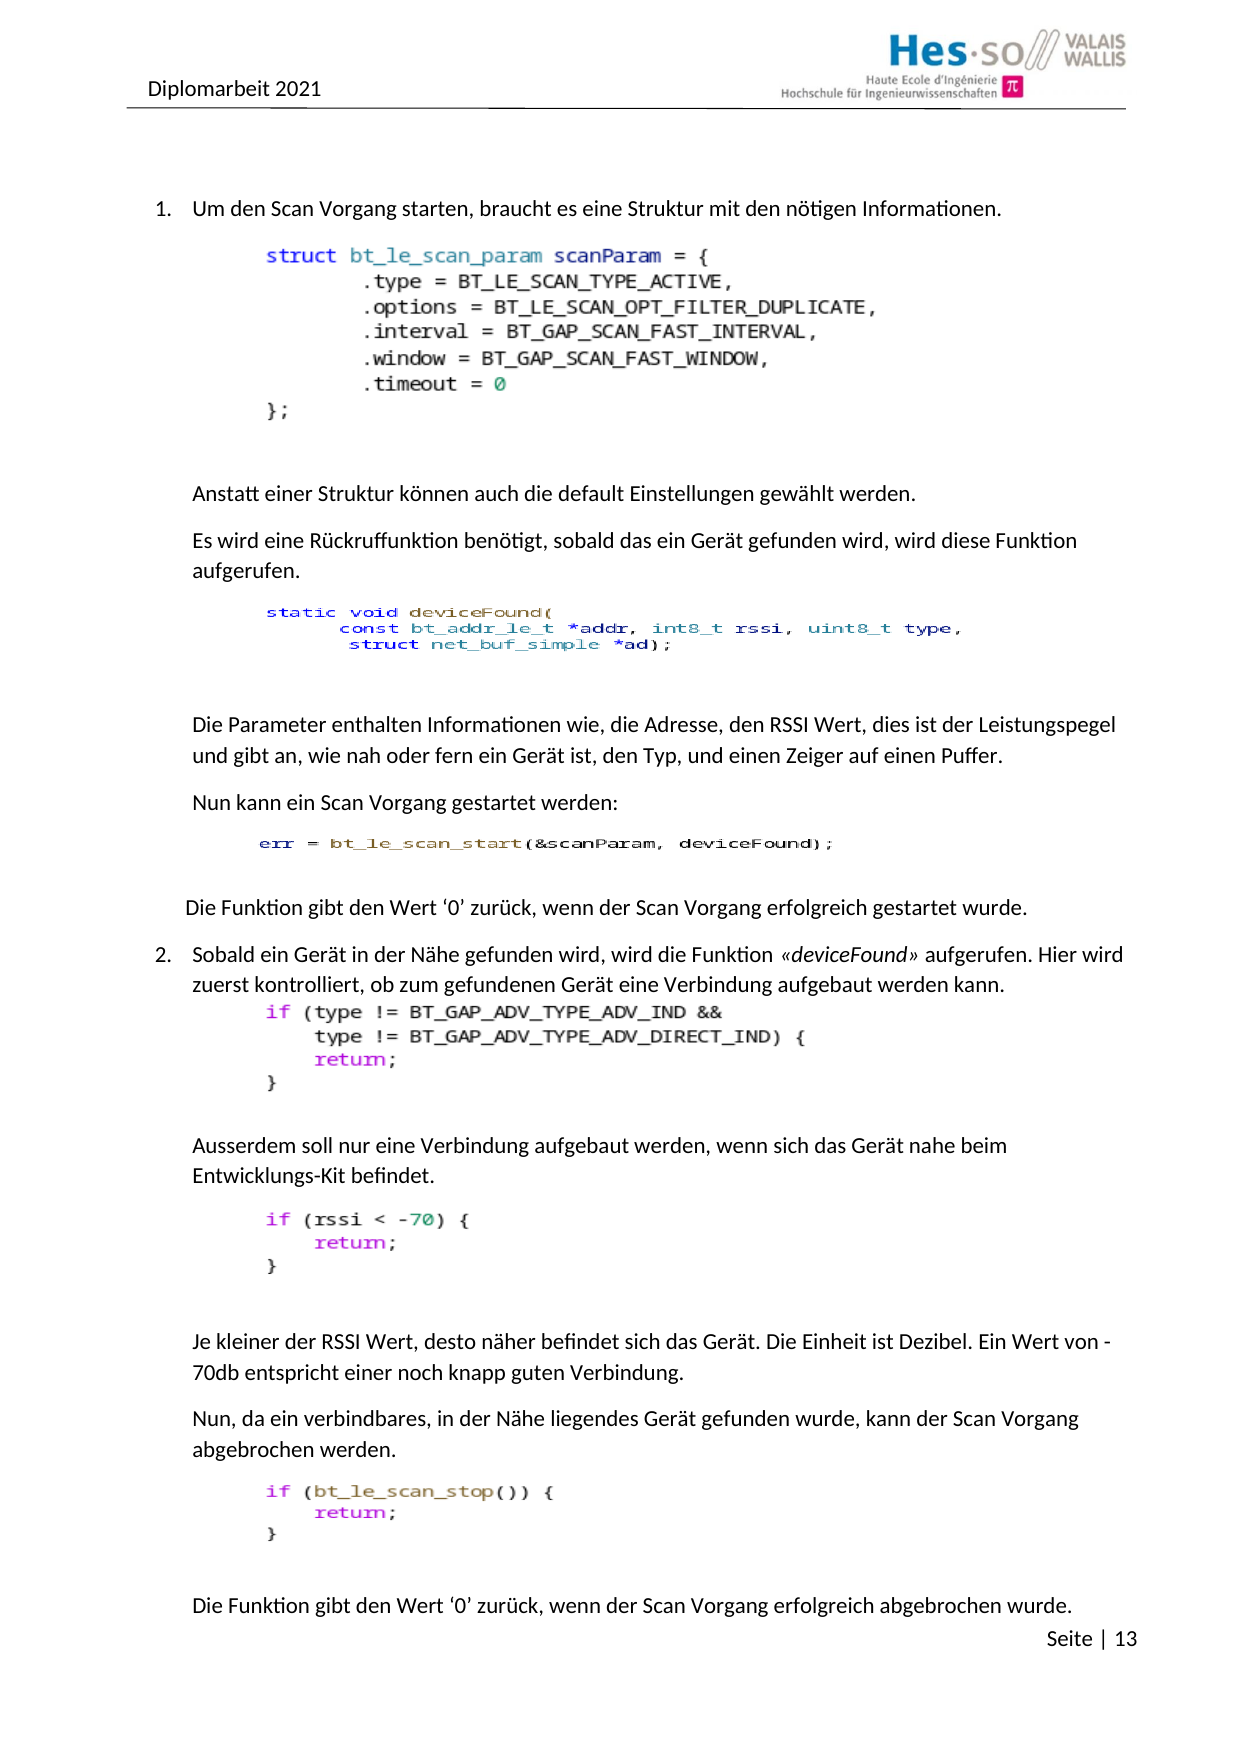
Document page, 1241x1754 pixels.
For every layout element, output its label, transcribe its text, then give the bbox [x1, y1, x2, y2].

text Die Parameter enthalten Informationen wie, die Adresse, den RSSI Wert, dies ist der Leistungspegel und gibt an, wie nah oder fern ein Gerät ist, den Typ, und einen Zeiger auf einen Puffer. [192, 711, 1137, 769]
text Es wird eine Rückruffunktion benötigt, sobald das ein Gerät gefunden wird, wird diese Funktion aufgerufen. [192, 526, 1137, 584]
text Die Funktion gibt den Wert ‘0’ zurück, wenn der Scan Vorgang erfolgreich gestartet wurde. [148, 893, 1137, 921]
list Um den Scan Vorgang starten, braucht es eine Struktur mit den nötigen Informationen. [154, 194, 1137, 222]
text Je kleiner der RSSI Wert, desto näher befindet sich das Gerät. Die Einheit ist Dezibel. Ein Wert von -70db entspricht einer noch knapp guten Verbindung. [192, 1327, 1137, 1386]
text Nun kann ein Scan Vorgang gestartet werden: [148, 788, 1137, 816]
list Sobald ein Gerät in der Nähe gefunden wird, wird die Funktion «deviceFound» aufgerufen. Hier wird zuerst kontrolliert, ob zum gefundenen Gerät eine Verbindung aufgebaut werden kann. [154, 940, 1137, 998]
picture [771, 12, 1137, 119]
text Anstatt einer Struktur können auch die default Einstellungen gewählt werden. [192, 479, 1137, 507]
text Nun, da ein verbindbares, in der Nähe liegendes Gerät gefunden wurde, kann der Scan Vorgang abgebrochen werden. [192, 1404, 1137, 1463]
list Ausserdem soll nur eine Verbindung aufgebaut werden, wenn sich das Gerät nahe beim Entwicklungs-Kit befindet. [192, 1001, 1137, 1189]
text Die Funktion gibt den Wert ‘0’ zurück, wenn der Scan Vorgang erfolgreich abgebrochen wurde. [148, 1592, 1137, 1620]
